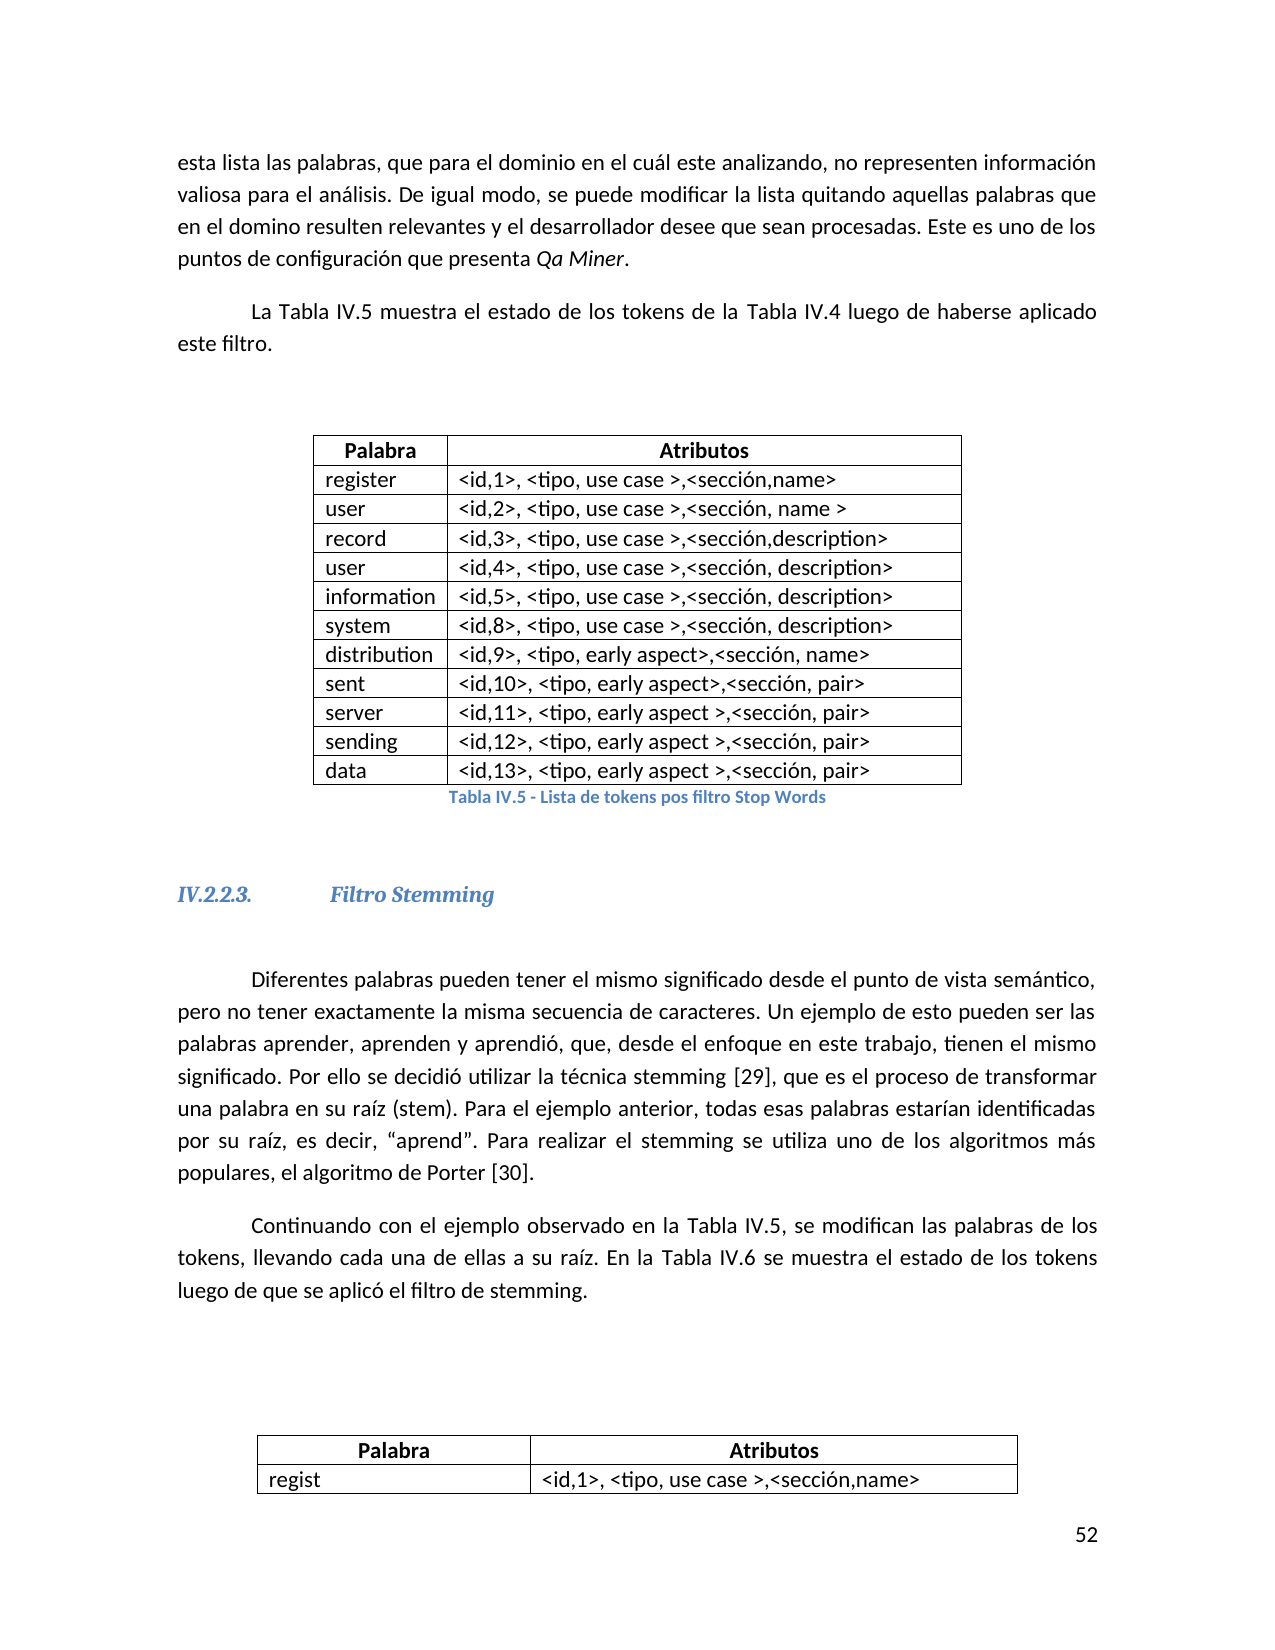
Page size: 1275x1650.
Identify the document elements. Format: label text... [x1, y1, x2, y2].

table_cell data [314, 756, 447, 784]
table_cell <id,3>, <tipo, use case >,<sección,description> [448, 524, 961, 552]
text Continuando con el ejemplo observado en la Tabla IV.5, se modifican las palabras de los tokens, llevando cada una de ellas a su raíz. En la Tabla IV.6 se muestra el estado de los tokens luego de que se aplicó el filtro de stemming. [177, 1211, 1098, 1304]
table_cell <id,10>, <tipo, early aspect>,<sección, pair> [448, 669, 961, 697]
text Diferentes palabras pueden tener el mismo significado desde el punto de vista semántico, pero no tener exactamente la misma secuencia de caracteres. Un ejemplo de esto pueden ser las palabras aprender, aprenden y aprendió, que, desde el enfoque en este trabajo, tienen el mismo significado. Por ello se decidió utilizar la técnica stemming, que es el proceso de transformar una palabra en su raíz (stem). Para el ejemplo anterior, todas esas palabras estarían identificadas por su raíz, es decir, “aprend”. Para realizar el stemming se utiliza uno de los algoritmos más populares, el algoritmo de Porter. [177, 965, 1098, 1186]
table_cell distribution [314, 640, 447, 668]
table_cell <id,13>, <tipo, early aspect >,<sección, pair> [448, 756, 961, 784]
table_cell record [314, 524, 447, 552]
table_cell user [314, 495, 447, 523]
table_cell <id,8>, <tipo, use case >,<sección, description> [448, 611, 961, 639]
subtitle Filtro Stemming [177, 882, 1098, 908]
table_cell user [314, 553, 447, 581]
table_header Palabra [314, 436, 447, 464]
table_header Atributos [448, 436, 961, 464]
table_cell register [314, 466, 447, 493]
table_cell <id,1>, <tipo, use case >,<sección,name> [448, 466, 961, 493]
table_cell <id,4>, <tipo, use case >,<sección, description> [448, 553, 961, 581]
table_cell regist [258, 1465, 530, 1493]
table_cell <id,1>, <tipo, use case >,<sección,name> [531, 1465, 1017, 1493]
table_cell sending [314, 727, 447, 755]
table_cell <id,12>, <tipo, early aspect >,<sección, pair> [448, 727, 961, 755]
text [177, 148, 1098, 272]
table_cell <id,2>, <tipo, use case >,<sección, name > [448, 495, 961, 523]
text La Tabla IV.5 muestra el estado de los tokens de la Tabla IV.4 luego de haberse aplicado este filtro. [177, 297, 1098, 357]
table_cell <id,11>, <tipo, early aspect >,<sección, pair> [448, 698, 961, 726]
table_header Atributos [531, 1436, 1017, 1464]
table_cell sent [314, 669, 447, 697]
table_cell <id,9>, <tipo, early aspect>,<sección, name> [448, 640, 961, 668]
table_cell <id,5>, <tipo, use case >,<sección, description> [448, 582, 961, 610]
table_cell system [314, 611, 447, 639]
table_cell server [314, 698, 447, 726]
table_cell information [314, 582, 447, 610]
table_header Palabra [258, 1436, 530, 1464]
